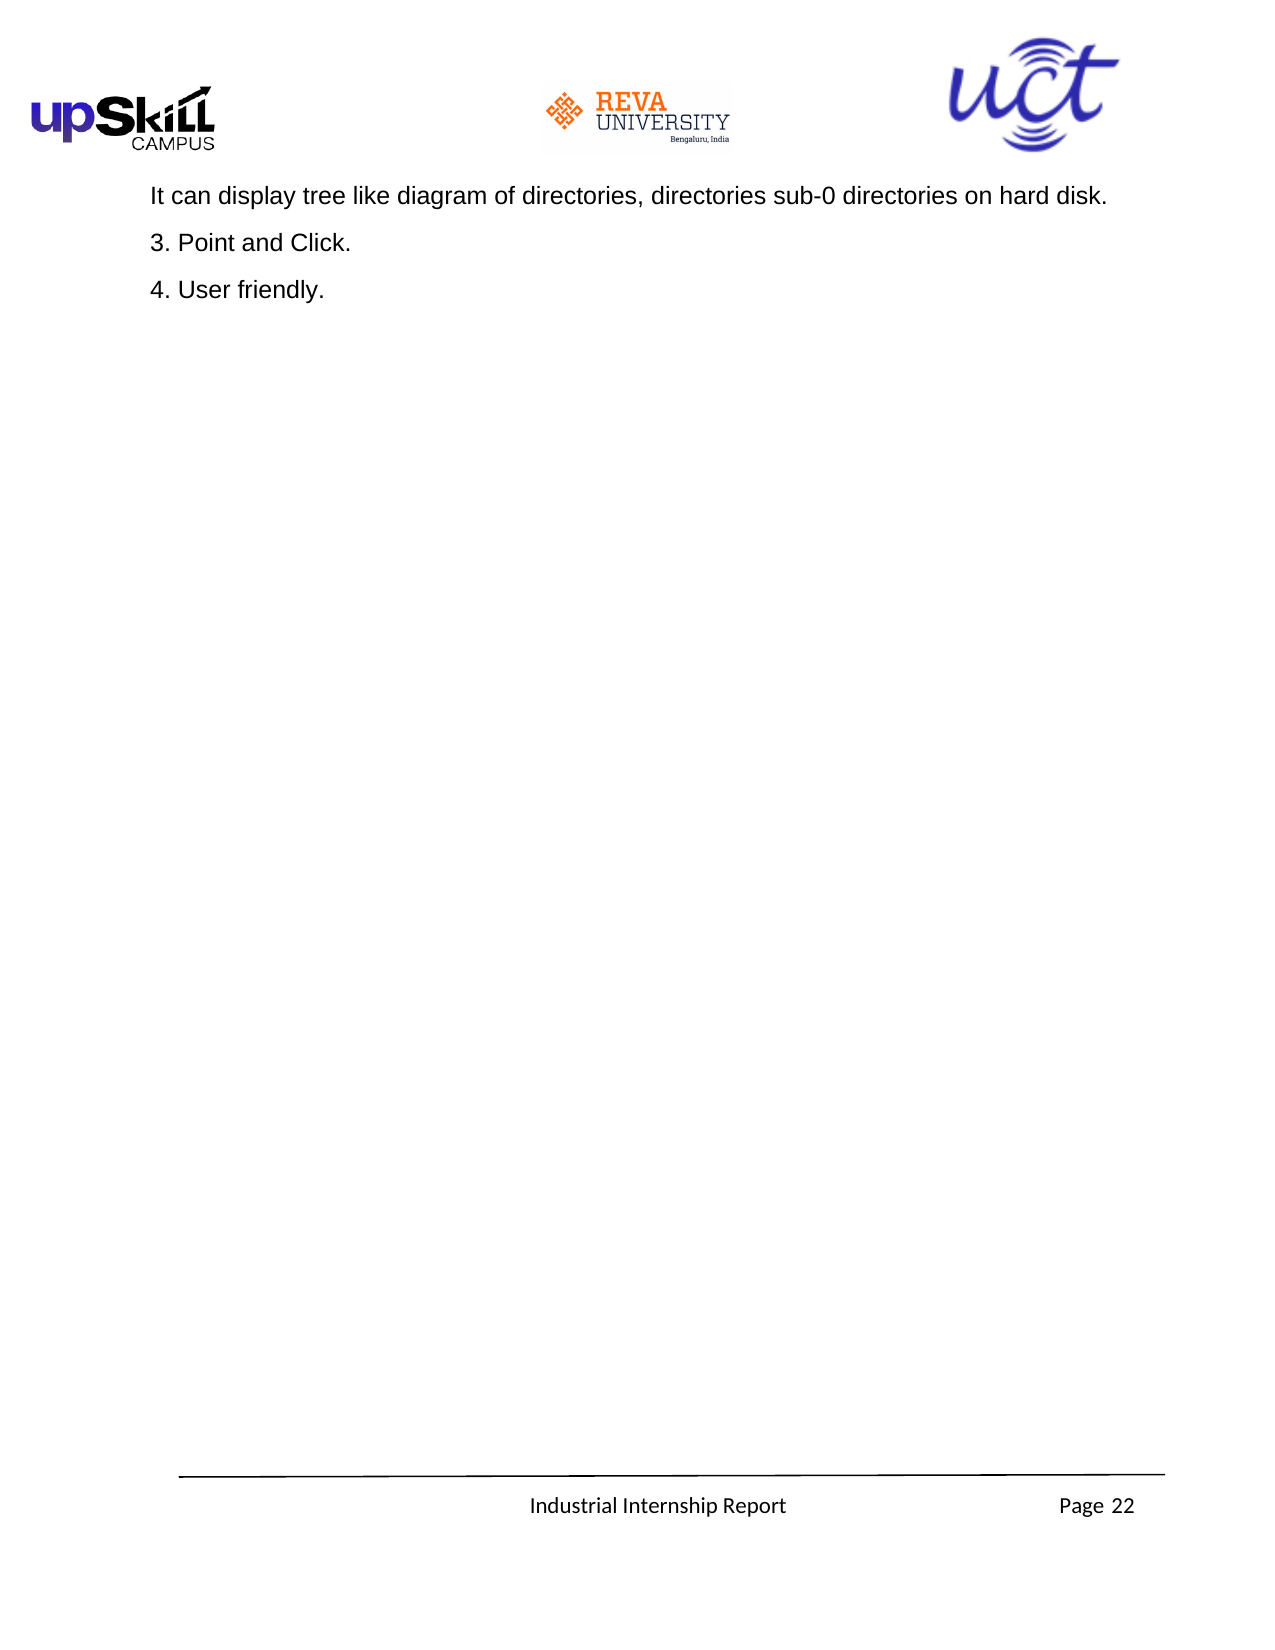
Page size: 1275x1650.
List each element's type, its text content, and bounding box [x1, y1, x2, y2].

picture [946, 28, 1125, 154]
picture [0, 73, 246, 154]
picture [541, 81, 734, 154]
text 3. Point and Click. [150, 228, 1134, 257]
text 4. User friendly. [150, 276, 1134, 304]
text It can display tree like diagram of directories, directories sub-0 directories on hard disk. [150, 181, 1134, 210]
